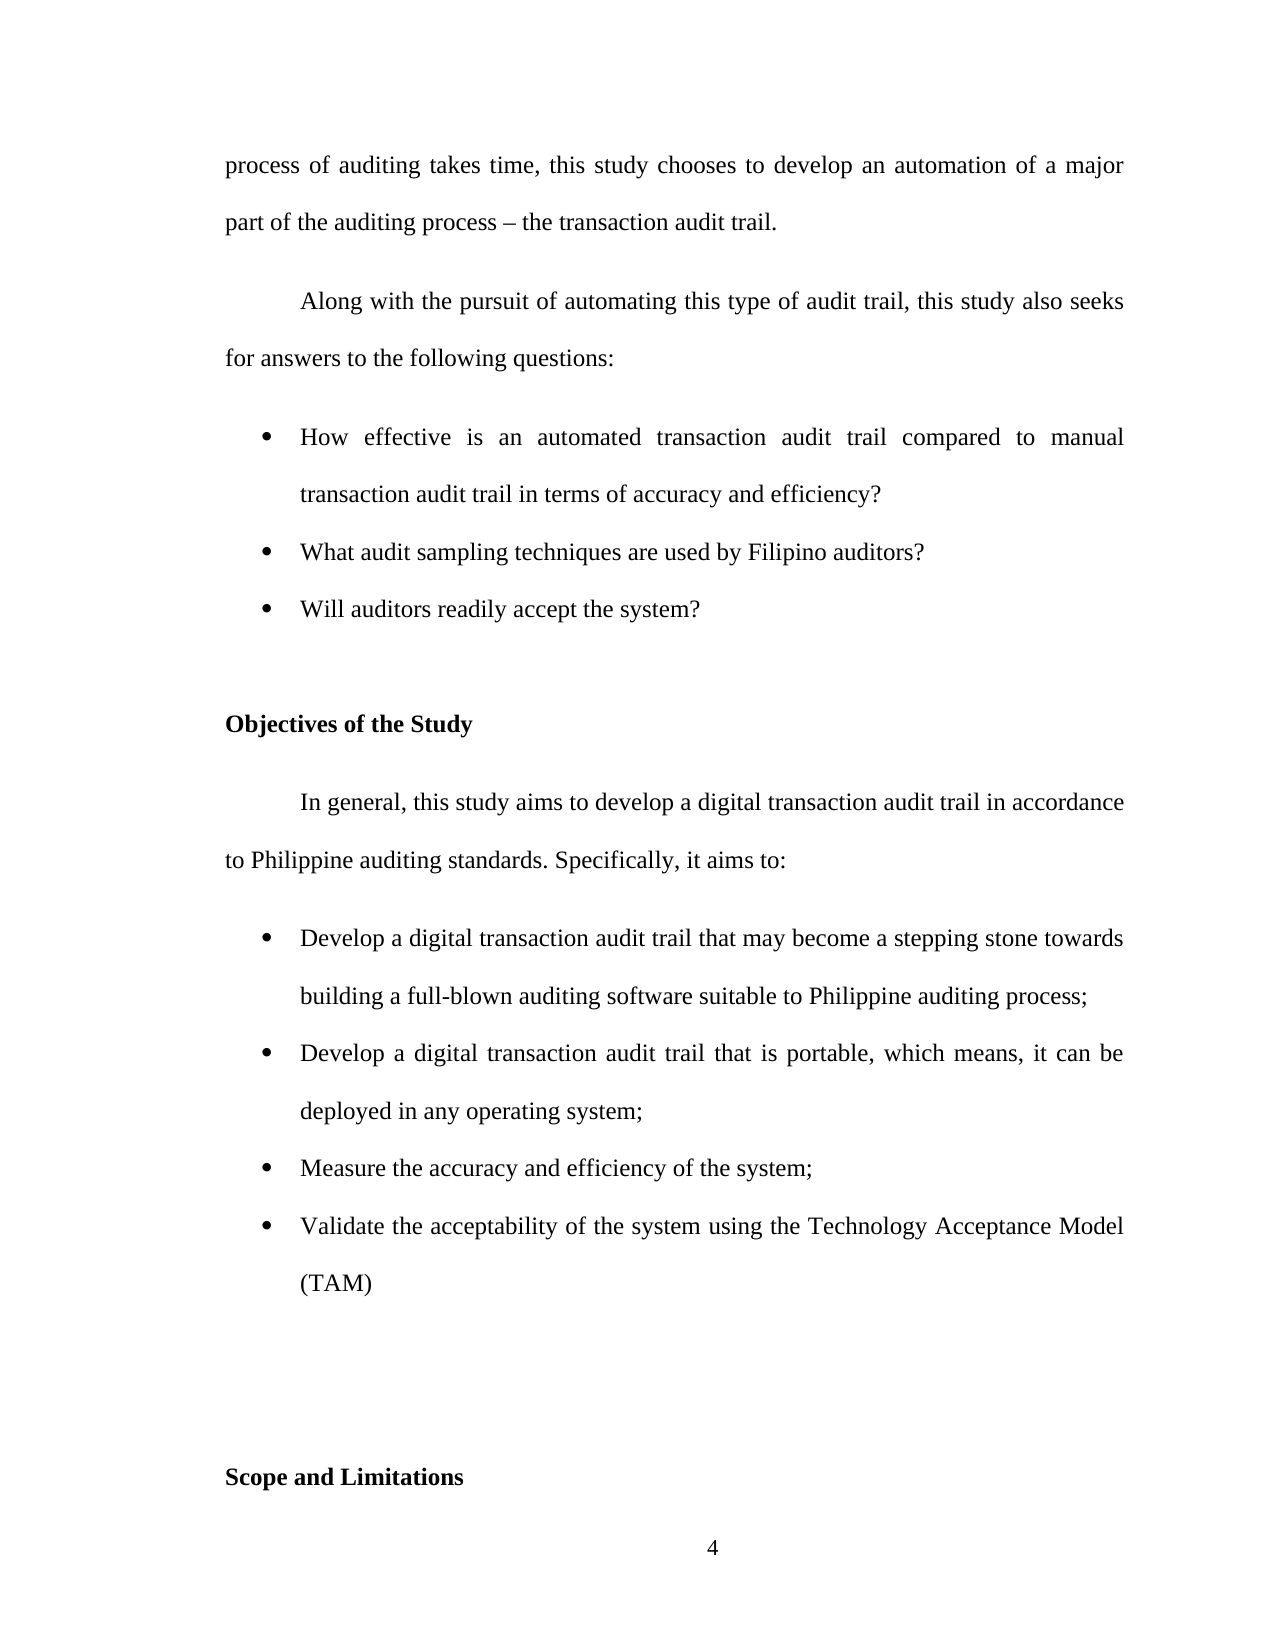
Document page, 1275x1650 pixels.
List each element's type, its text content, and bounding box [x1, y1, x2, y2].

text In general, this study aims to develop a digital transaction audit trail in accordance to Philippine auditing standards. Specifically, it aims to: [225, 787, 1125, 874]
list What audit sampling techniques are used by Filipino auditors? [262, 537, 1125, 565]
text Along with the pursuit of automating this type of audit trail, this study also seeks for answers to the following questions: [225, 286, 1125, 372]
list Will auditors readily accept the system? [262, 594, 1125, 623]
list Develop a digital transaction audit trail that may become a stepping stone towards building a full-blown auditing software suitable to Philippine auditing process; [262, 923, 1125, 1009]
list Validate the acceptability of the system using the Technology Acceptance Model (TAM) [262, 1211, 1125, 1297]
list How effective is an automated transaction audit trail compared to manual transaction audit trail in terms of accuracy and efficiency? [262, 422, 1125, 508]
text Objectives of the Study [225, 709, 1125, 738]
list Measure the accuracy and efficiency of the system; [262, 1153, 1125, 1182]
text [225, 150, 1125, 236]
list Develop a digital transaction audit trail that is portable, which means, it can be deployed in any operating system; [262, 1038, 1125, 1124]
text Scope and Limitations [225, 1462, 1125, 1490]
